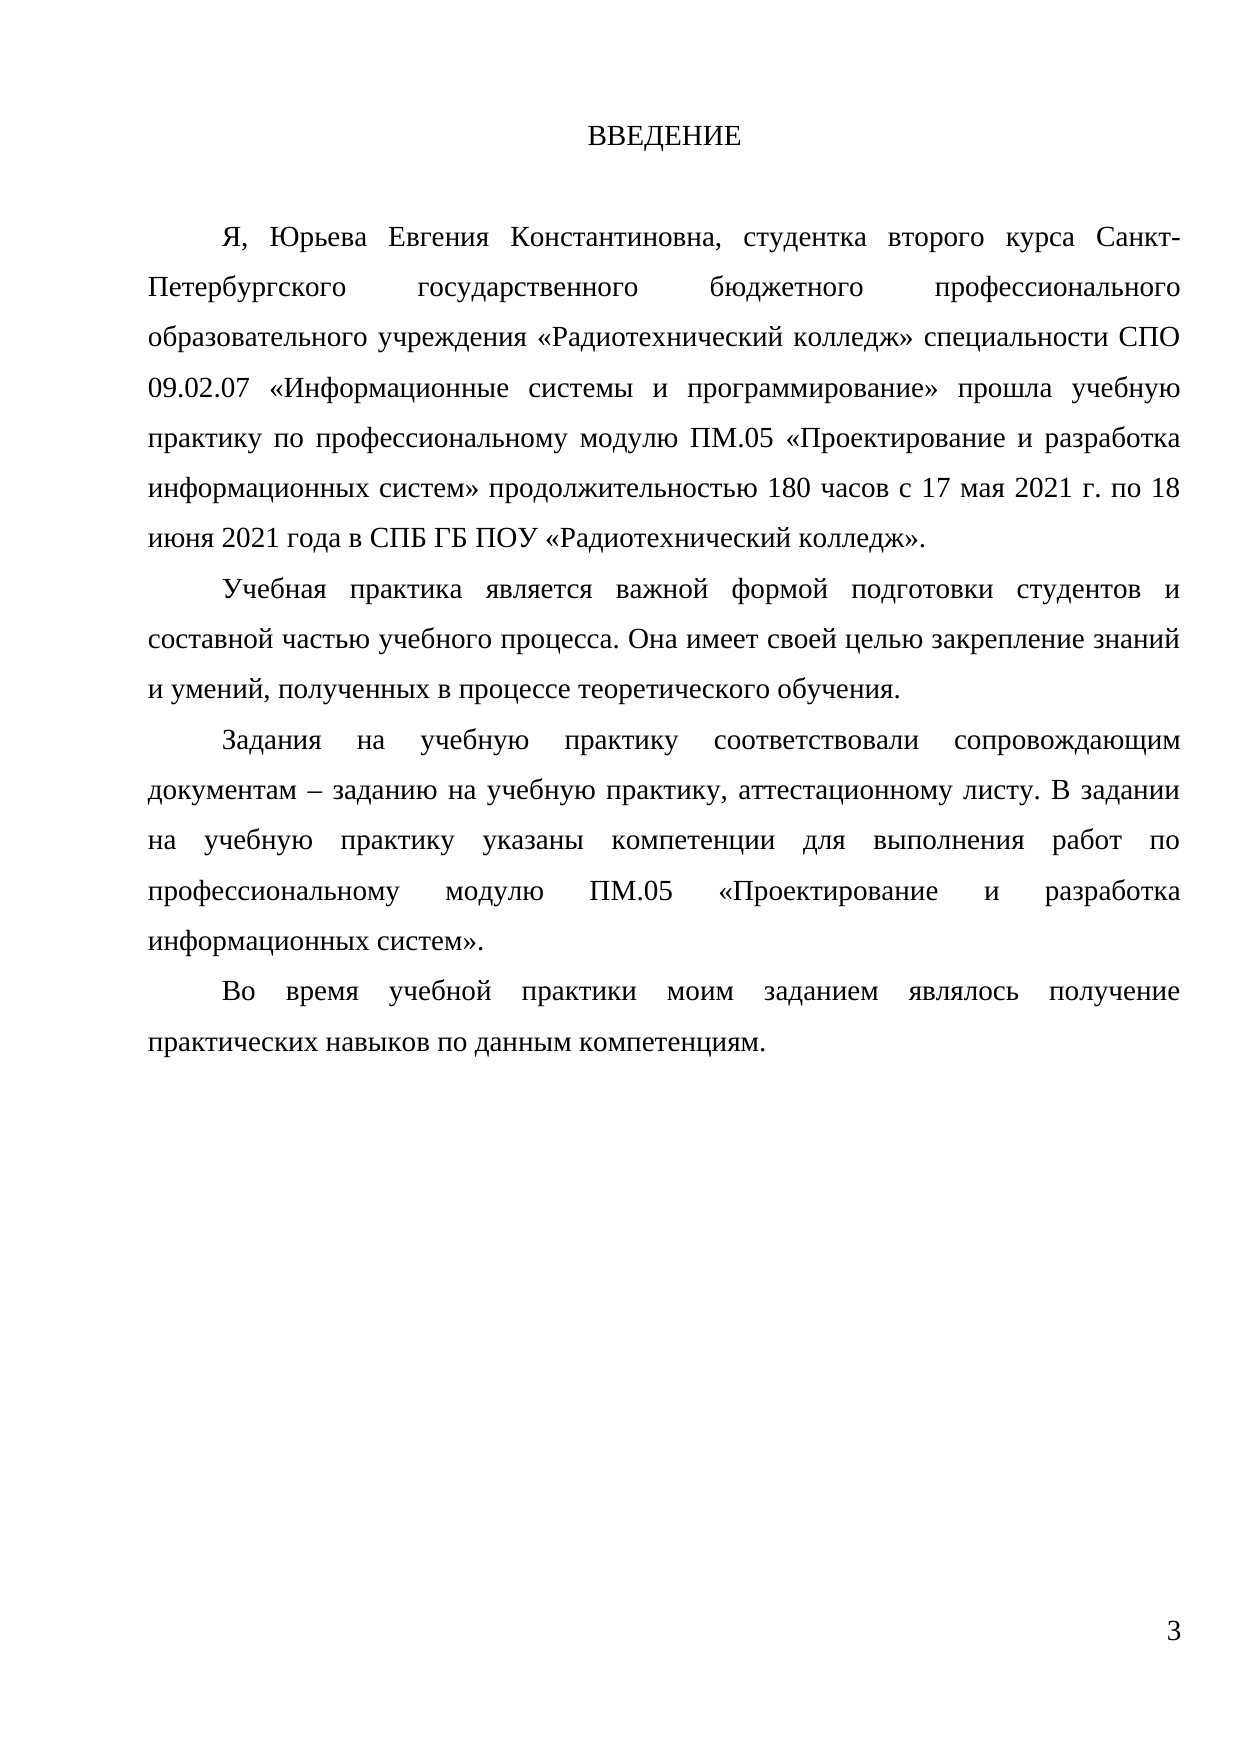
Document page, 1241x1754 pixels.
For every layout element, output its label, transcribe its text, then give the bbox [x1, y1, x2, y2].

text Задания на учебную практику соответствовали сопровождающим документам – заданию на учебную практику, аттестационному листу. В задании на учебную практику указаны компетенции для выполнения работ по профессиональному модулю ПМ.05 «Проектирование и разработка информационных систем». [148, 722, 1181, 957]
subtitle ВВЕДЕНИЕ [148, 118, 1181, 152]
text Во время учебной практики моим заданием являлось получение практических навыков по данным компетенциям. [148, 973, 1181, 1057]
text Учебная практика является важной формой подготовки студентов и составной частью учебного процесса. Она имеет своей целью закрепление знаний и умений, полученных в процессе теоретического обучения. [148, 571, 1181, 705]
text Я, Юрьева Евгения Константиновна, студентка второго курса Санкт-Петербургского государственного бюджетного профессионального образовательного учреждения «Радиотехнический колледж» специальности СПО 09.02.07 «Информационные системы и программирование» прошла учебную практику по профессиональному модулю ПМ.05 «Проектирование и разработка информационных систем» продолжительностью 180 часов с 17 мая 2021 г. по 18 июня 2021 года в СПБ ГБ ПОУ «Радиотехнический колледж». [148, 219, 1181, 554]
